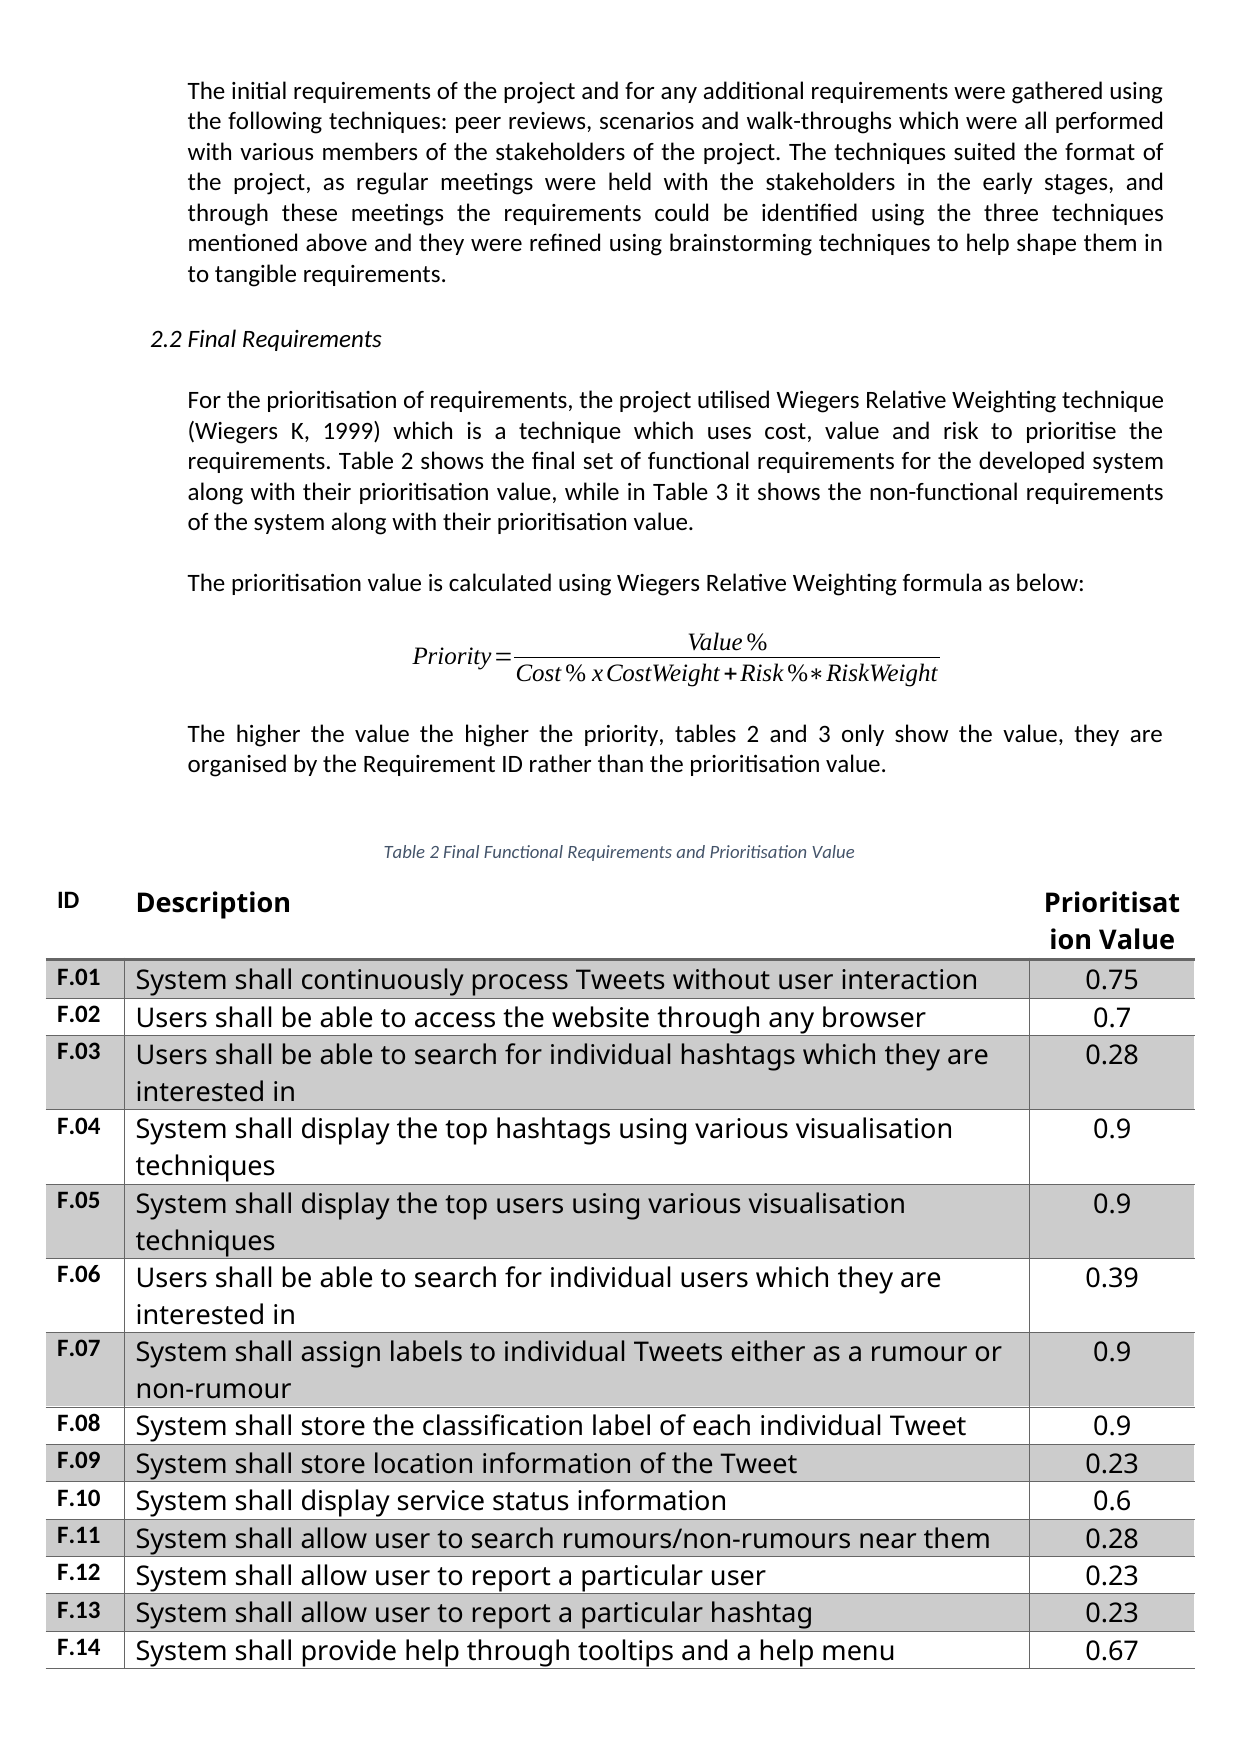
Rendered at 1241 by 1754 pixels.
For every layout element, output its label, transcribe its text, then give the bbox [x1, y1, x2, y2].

table_cell 0.75 [1030, 961, 1194, 998]
table_cell F.10 [46, 1482, 124, 1518]
table_cell F.12 [46, 1557, 124, 1593]
table_cell 0.39 [1030, 1259, 1194, 1332]
table_header ID [46, 884, 124, 958]
table_cell 0.23 [1030, 1445, 1194, 1481]
table_cell 0.9 [1030, 1110, 1194, 1183]
text For the prioritisation of requirements, the project utilised Wiegers Relative Weighting technique (Wiegers K, 1999) which is a technique which uses cost, value and risk to prioritise the requirements. Table 2 shows the final set of functional requirements for the developed system along with their prioritisation value, while in Table 3 it shows the non-functional requirements of the system along with their prioritisation value. [187, 384, 1165, 537]
table_cell System shall display the top hashtags using various visualisation techniques [125, 1110, 1029, 1183]
table_cell F.02 [46, 999, 124, 1035]
table_cell 0.23 [1030, 1557, 1194, 1593]
table_cell 0.28 [1030, 1520, 1194, 1556]
table_cell F.13 [46, 1594, 124, 1631]
table_cell System shall allow user to search rumours/non-rumours near them [125, 1520, 1029, 1556]
table_cell Users shall be able to search for individual hashtags which they are interested in [125, 1036, 1029, 1109]
table_cell System shall store location information of the Tweet [125, 1445, 1029, 1481]
text The higher the value the higher the priority, tables 2 and 3 only show the value, they are organised by the Requirement ID rather than the prioritisation value. [187, 718, 1165, 779]
table_cell 0.23 [1030, 1594, 1194, 1631]
table_cell Users shall be able to search for individual users which they are interested in [125, 1259, 1029, 1332]
text The initial requirements of the project and for any additional requirements were gathered using the following techniques: peer reviews, scenarios and walk-throughs which were all performed with various members of the stakeholders of the project. The techniques suited the format of the project, as regular meetings were held with the stakeholders in the early stages, and through these meetings the requirements could be identified using the three techniques mentioned above and they were refined using brainstorming techniques to help shape them in to tangible requirements. [187, 75, 1165, 289]
table_cell F.08 [46, 1408, 124, 1444]
text Table 2 Final Functional Requirements and Prioritisation Value [75, 840, 1165, 863]
table_cell System shall allow user to report a particular hashtag [125, 1594, 1029, 1631]
table_cell F.07 [46, 1333, 124, 1406]
table_cell F.01 [46, 961, 124, 998]
table_cell 0.6 [1030, 1482, 1194, 1518]
table_cell 0.9 [1030, 1408, 1194, 1444]
table_cell System shall allow user to report a particular user [125, 1557, 1029, 1593]
table_cell System shall store the classification label of each individual Tweet [125, 1408, 1029, 1444]
table_cell Users shall be able to access the website through any browser [125, 999, 1029, 1035]
table_cell 0.7 [1030, 999, 1194, 1035]
table_cell System shall display service status information [125, 1482, 1029, 1518]
table_cell System shall display the top users using various visualisation techniques [125, 1185, 1029, 1258]
subtitle Final Requirements [150, 323, 1165, 354]
table_cell F.06 [46, 1259, 124, 1332]
table_cell F.11 [46, 1520, 124, 1556]
table_cell F.05 [46, 1185, 124, 1258]
table_cell System shall provide help through tooltips and a help menu [125, 1632, 1029, 1668]
text The prioritisation value is calculated using Wiegers Relative Weighting formula as below: [187, 567, 1165, 598]
table_cell F.09 [46, 1445, 124, 1481]
table_cell F.04 [46, 1110, 124, 1183]
table_cell 0.9 [1030, 1333, 1194, 1406]
table_cell System shall assign labels to individual Tweets either as a rumour or non-rumour [125, 1333, 1029, 1406]
table_cell F.14 [46, 1632, 124, 1668]
table_cell F.03 [46, 1036, 124, 1109]
table_cell 0.28 [1030, 1036, 1194, 1109]
table_cell System shall continuously process Tweets without user interaction [125, 961, 1029, 998]
table_header Prioritisation Value [1029, 884, 1194, 958]
table_header Description [124, 884, 1029, 958]
table_cell 0.67 [1030, 1632, 1194, 1668]
table_cell 0.9 [1030, 1185, 1194, 1258]
